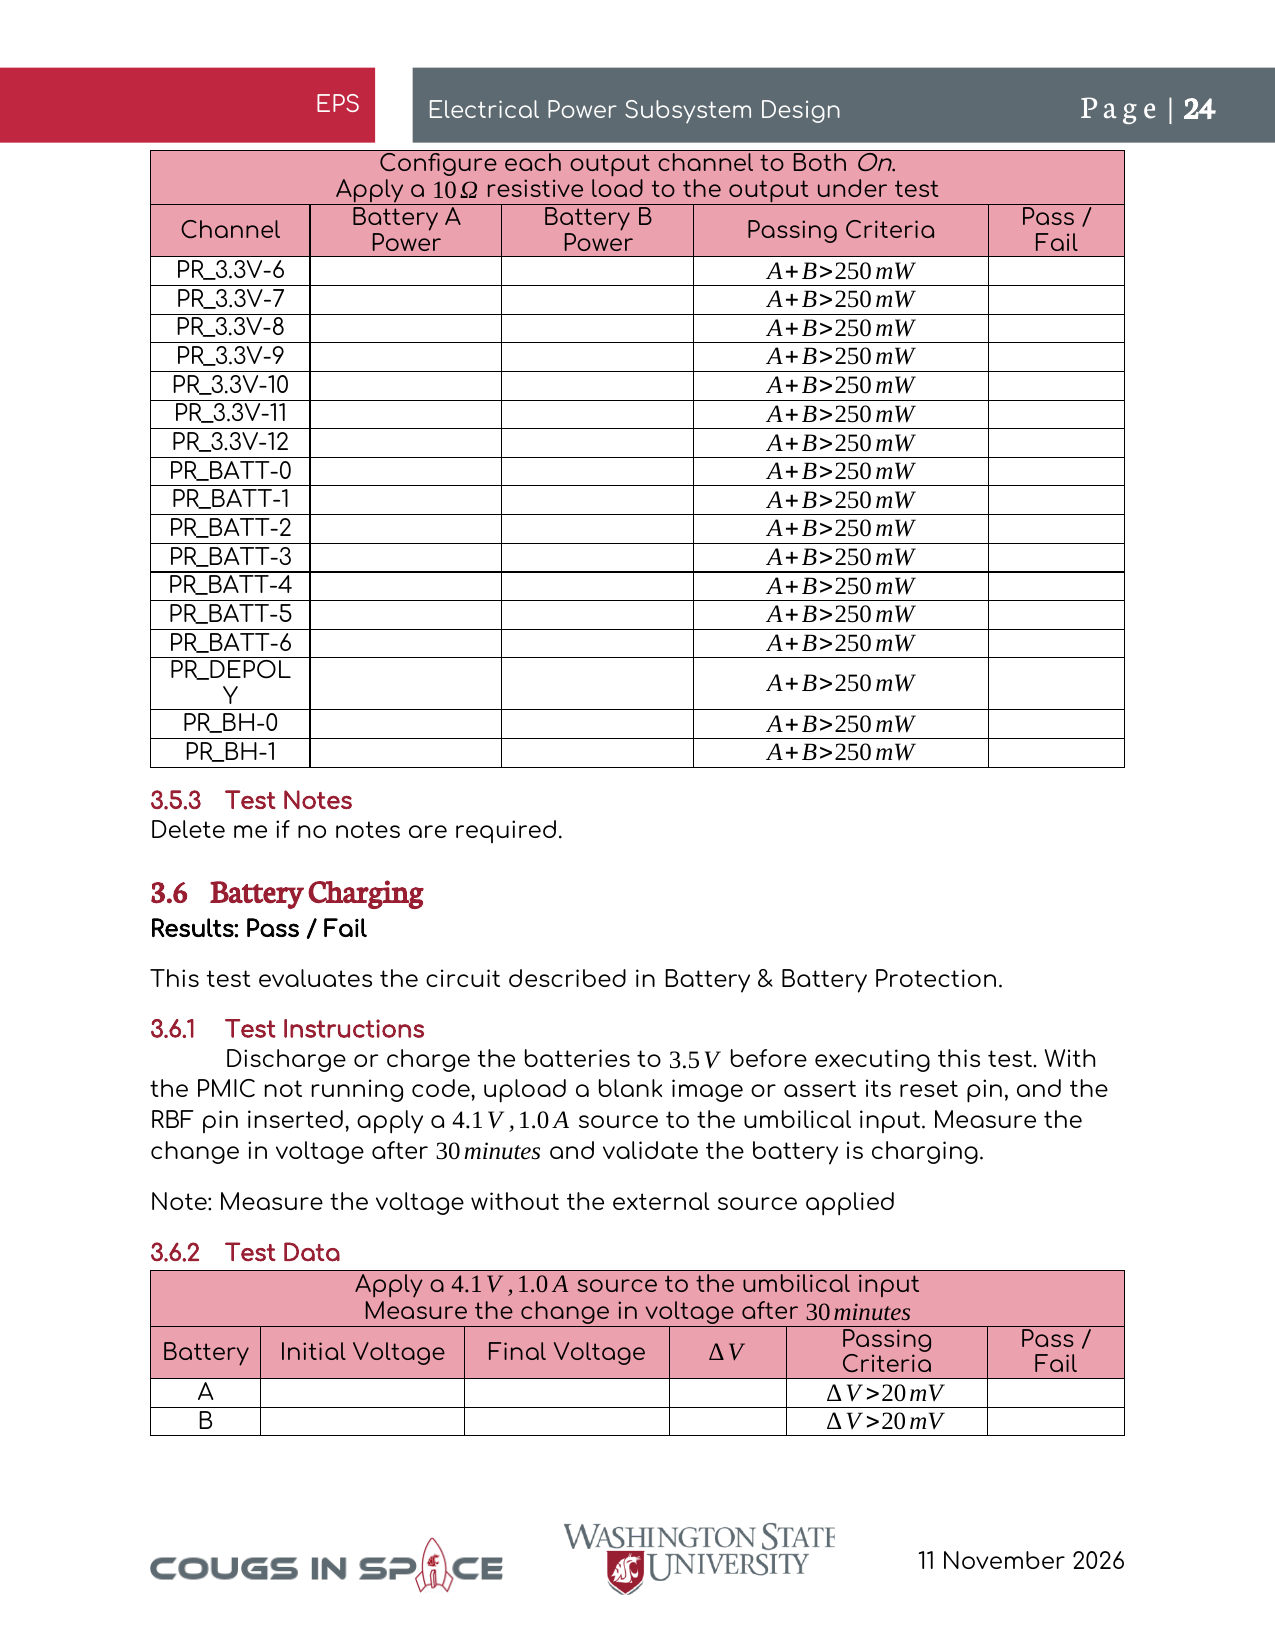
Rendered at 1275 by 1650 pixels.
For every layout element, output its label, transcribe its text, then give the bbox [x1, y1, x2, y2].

table_cell [311, 372, 501, 399]
table_cell [502, 401, 693, 428]
table_cell [502, 429, 693, 457]
table_cell [670, 1408, 786, 1435]
table_header Configure each output channel to Both On. Apply a resistive load to the output under test [151, 151, 1124, 204]
table_cell Passing Criteria [694, 205, 988, 256]
table_cell Initial Voltage [261, 1327, 464, 1378]
table_cell PR_3.3V-10 [151, 372, 309, 399]
table_cell [694, 739, 988, 767]
subtitle Test Instructions [150, 1017, 1125, 1042]
table_cell [311, 458, 501, 485]
table_cell [261, 1408, 464, 1435]
table_cell PR_BH-1 [151, 739, 309, 767]
table_cell [502, 257, 693, 285]
table_cell [311, 429, 501, 457]
table_cell Pass / Fail [988, 1327, 1124, 1378]
table_cell [989, 286, 1124, 313]
table_cell [694, 515, 988, 543]
table_cell [989, 372, 1124, 399]
subtitle Test Data [150, 1241, 1125, 1266]
table_cell [311, 515, 501, 543]
text Results: Pass / Fail [150, 916, 1125, 942]
table_cell [465, 1408, 669, 1435]
table_cell PR_BATT-1 [151, 486, 309, 514]
table_cell PR_BATT-4 [151, 573, 309, 600]
table_cell PR_BATT-6 [151, 630, 309, 657]
table_cell PR_BH-0 [151, 710, 309, 738]
table_cell Pass / Fail [989, 205, 1124, 256]
table_cell [989, 315, 1124, 342]
table_header Apply a source to the umbilical input Measure the change in voltage after [151, 1271, 1124, 1326]
table_cell [261, 1379, 464, 1407]
table_cell Passing Criteria [787, 1327, 987, 1378]
table_cell PR_BATT-0 [151, 458, 309, 485]
table_cell [787, 1408, 987, 1435]
table_cell [311, 257, 501, 285]
text Delete me if no notes are required. [150, 818, 1125, 843]
table_cell PR_BATT-5 [151, 601, 309, 629]
table_cell [502, 515, 693, 543]
text This test evaluates the circuit described in Battery & Battery Protection. [150, 967, 1125, 992]
table_cell [694, 630, 988, 657]
table_cell [989, 710, 1124, 738]
table_cell [694, 458, 988, 485]
table_cell [502, 630, 693, 657]
table_cell Battery A Power [311, 205, 501, 256]
table_cell [694, 486, 988, 514]
table_cell [988, 1408, 1124, 1435]
table_cell PR_BATT-2 [151, 515, 309, 543]
table_cell [311, 315, 501, 342]
subtitle Test Notes [150, 788, 1125, 814]
table_cell [989, 429, 1124, 457]
table_cell [502, 739, 693, 767]
table_cell PR_3.3V-6 [151, 257, 309, 285]
table_cell [694, 601, 988, 629]
table_cell [502, 710, 693, 738]
subtitle Battery Charging [150, 868, 1125, 910]
table_cell Battery B Power [502, 205, 693, 256]
table_cell [502, 286, 693, 313]
table_cell [502, 458, 693, 485]
table_cell [311, 544, 501, 571]
table_cell [694, 257, 988, 285]
table_cell PR_3.3V-8 [151, 315, 309, 342]
table_cell PR_3.3V-9 [151, 343, 309, 371]
table_cell [311, 710, 501, 738]
table_cell [989, 343, 1124, 371]
table_cell [670, 1379, 786, 1407]
table_cell [311, 401, 501, 428]
table_cell [694, 343, 988, 371]
table_cell [311, 286, 501, 313]
table_cell [989, 515, 1124, 543]
table_cell [988, 1379, 1124, 1407]
table_cell [989, 401, 1124, 428]
table_cell [694, 710, 988, 738]
table_cell PR_3.3V-7 [151, 286, 309, 313]
table_cell [694, 544, 988, 571]
table_cell [989, 573, 1124, 600]
picture [150, 1537, 503, 1594]
table_cell [502, 544, 693, 571]
table_cell Channel [151, 205, 309, 256]
table_cell [694, 429, 988, 457]
picture [562, 1522, 835, 1594]
table_cell [311, 601, 501, 629]
table_cell A [151, 1379, 260, 1407]
table_cell PR_3.3V-11 [151, 401, 309, 428]
table_cell [311, 630, 501, 657]
table_cell [989, 658, 1124, 709]
table_cell [989, 486, 1124, 514]
table_cell [989, 544, 1124, 571]
table_cell [787, 1379, 987, 1407]
text Note: Measure the voltage without the external source applied [150, 1190, 1125, 1216]
table_cell [989, 601, 1124, 629]
table_cell [502, 343, 693, 371]
table_cell [989, 739, 1124, 767]
table_cell [989, 458, 1124, 485]
table_cell [694, 401, 988, 428]
table_cell [694, 573, 988, 600]
table_cell [670, 1327, 786, 1378]
table_cell [989, 630, 1124, 657]
table_cell [694, 372, 988, 399]
table_cell [502, 372, 693, 399]
table_cell [502, 486, 693, 514]
table_cell [989, 257, 1124, 285]
table_cell Final Voltage [465, 1327, 669, 1378]
table_cell [311, 573, 501, 600]
table_cell [311, 739, 501, 767]
table_cell [502, 315, 693, 342]
table_cell [465, 1379, 669, 1407]
table_cell B [151, 1408, 260, 1435]
table_cell [311, 658, 501, 709]
table_cell Battery [151, 1327, 260, 1378]
table_cell [311, 486, 501, 514]
table_cell [694, 658, 988, 709]
table_cell PR_DEPOLY [151, 658, 309, 709]
table_cell PR_3.3V-12 [151, 429, 309, 457]
table_cell [694, 315, 988, 342]
table_cell [311, 343, 501, 371]
table_cell [502, 601, 693, 629]
table_cell [502, 658, 693, 709]
table_cell PR_BATT-3 [151, 544, 309, 571]
table_cell [502, 573, 693, 600]
table_cell [694, 286, 988, 313]
text Discharge or charge the batteries to before executing this test. With the PMIC not running code, upload a blank image or assert its reset pin, and the RBF pin inserted, apply a source to the umbilical input. Measure the change in voltage after and validate the battery is charging. [150, 1046, 1125, 1166]
